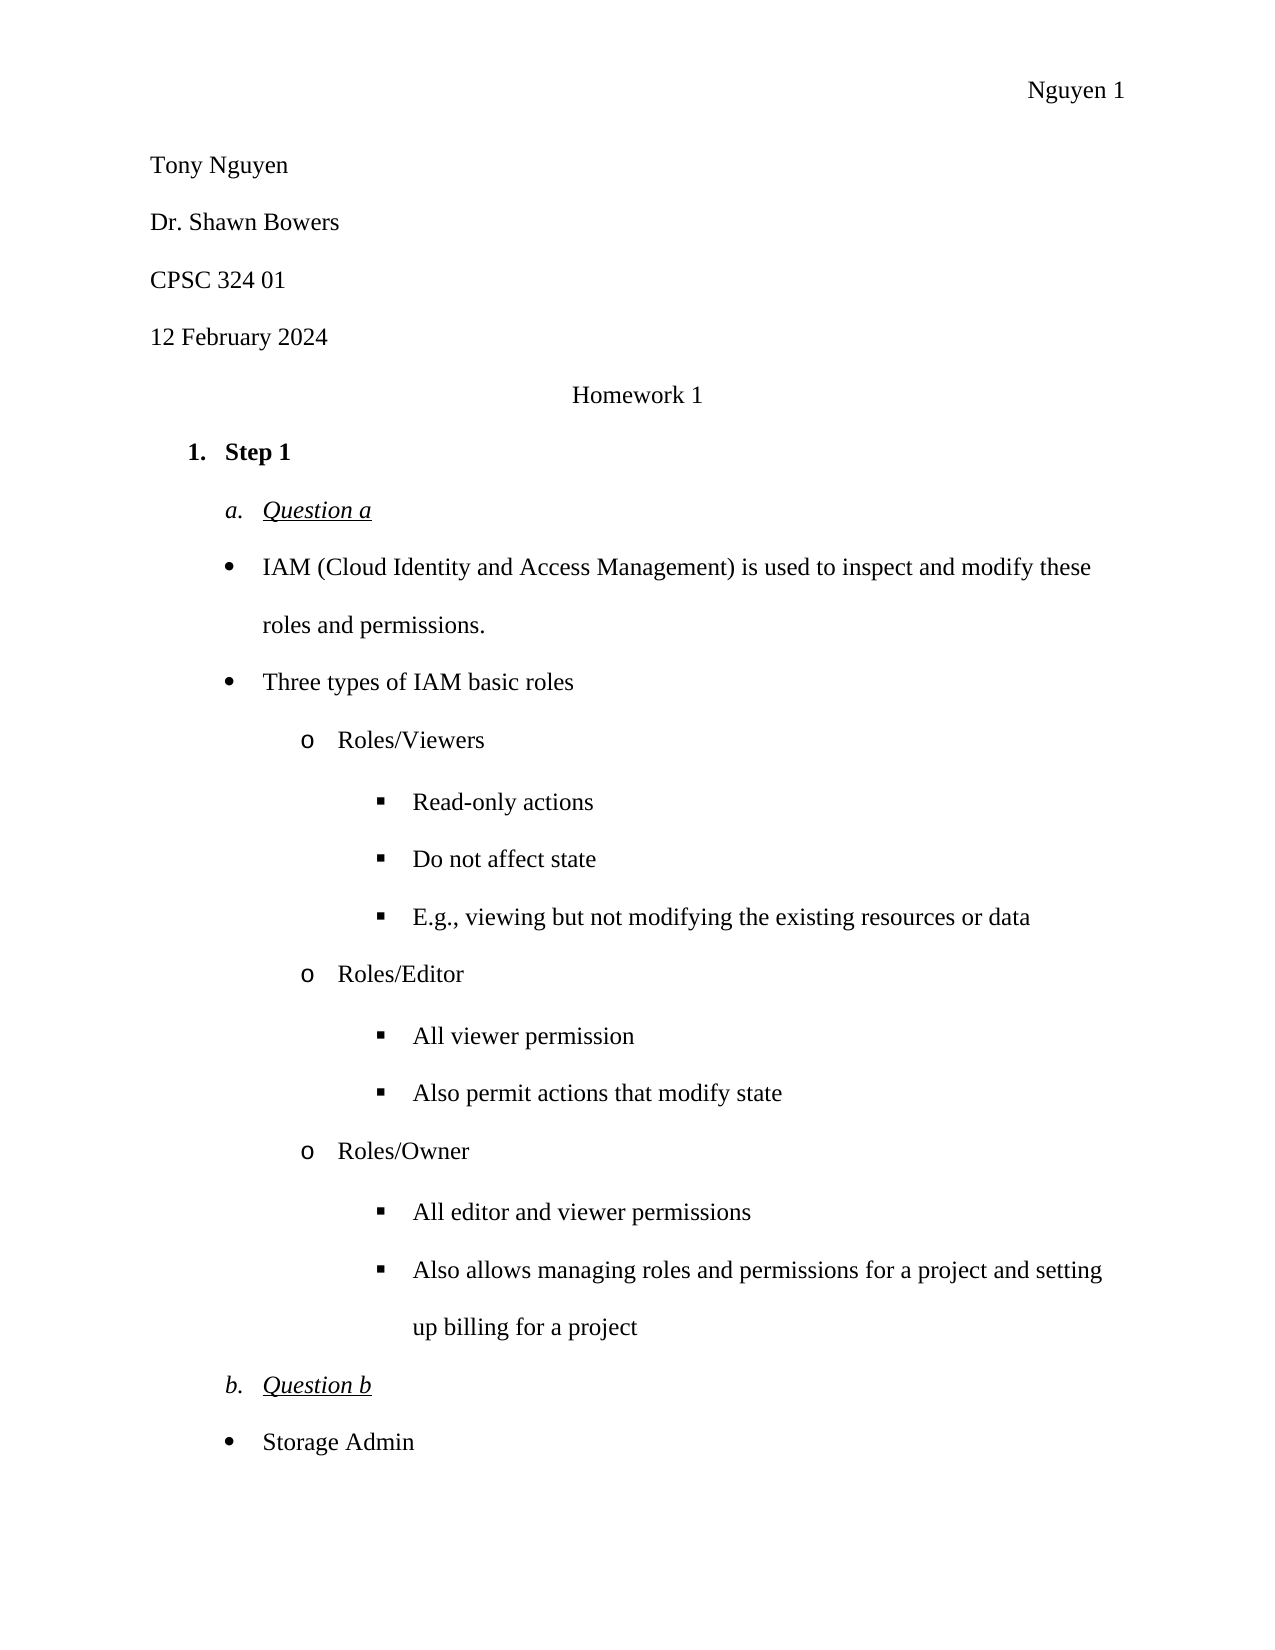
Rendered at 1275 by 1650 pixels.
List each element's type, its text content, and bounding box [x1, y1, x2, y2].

list Step 1 [187, 437, 1125, 466]
text Dr. Shawn Bowers [150, 207, 1125, 236]
list Storage Admin [225, 1427, 1125, 1456]
list Do not affect state [375, 844, 1125, 873]
list E.g., viewing but not modifying the existing resources or data [375, 902, 1125, 930]
list Roles/Editor [300, 959, 1125, 990]
list Also permit actions that modify state [375, 1078, 1125, 1107]
text Tony Nguyen [150, 150, 1125, 179]
list IAM (Cloud Identity and Access Management) is used to inspect and modify these roles and permissions. [225, 552, 1125, 639]
list Read-only actions [375, 787, 1125, 815]
text Homework 1 [150, 380, 1125, 409]
list Question a [225, 495, 1125, 524]
list Roles/Owner [300, 1136, 1125, 1167]
list All editor and viewer permissions [375, 1197, 1125, 1226]
text CPSC 324 01 [150, 265, 1125, 294]
list All viewer permission [375, 1021, 1125, 1049]
list Three types of IAM basic roles [225, 667, 1125, 696]
list Question b [225, 1370, 1125, 1399]
list Also allows managing roles and permissions for a project and setting up billing for a project [375, 1255, 1125, 1341]
text 12 February 2024 [150, 322, 1125, 351]
list Roles/Viewers [300, 725, 1125, 756]
